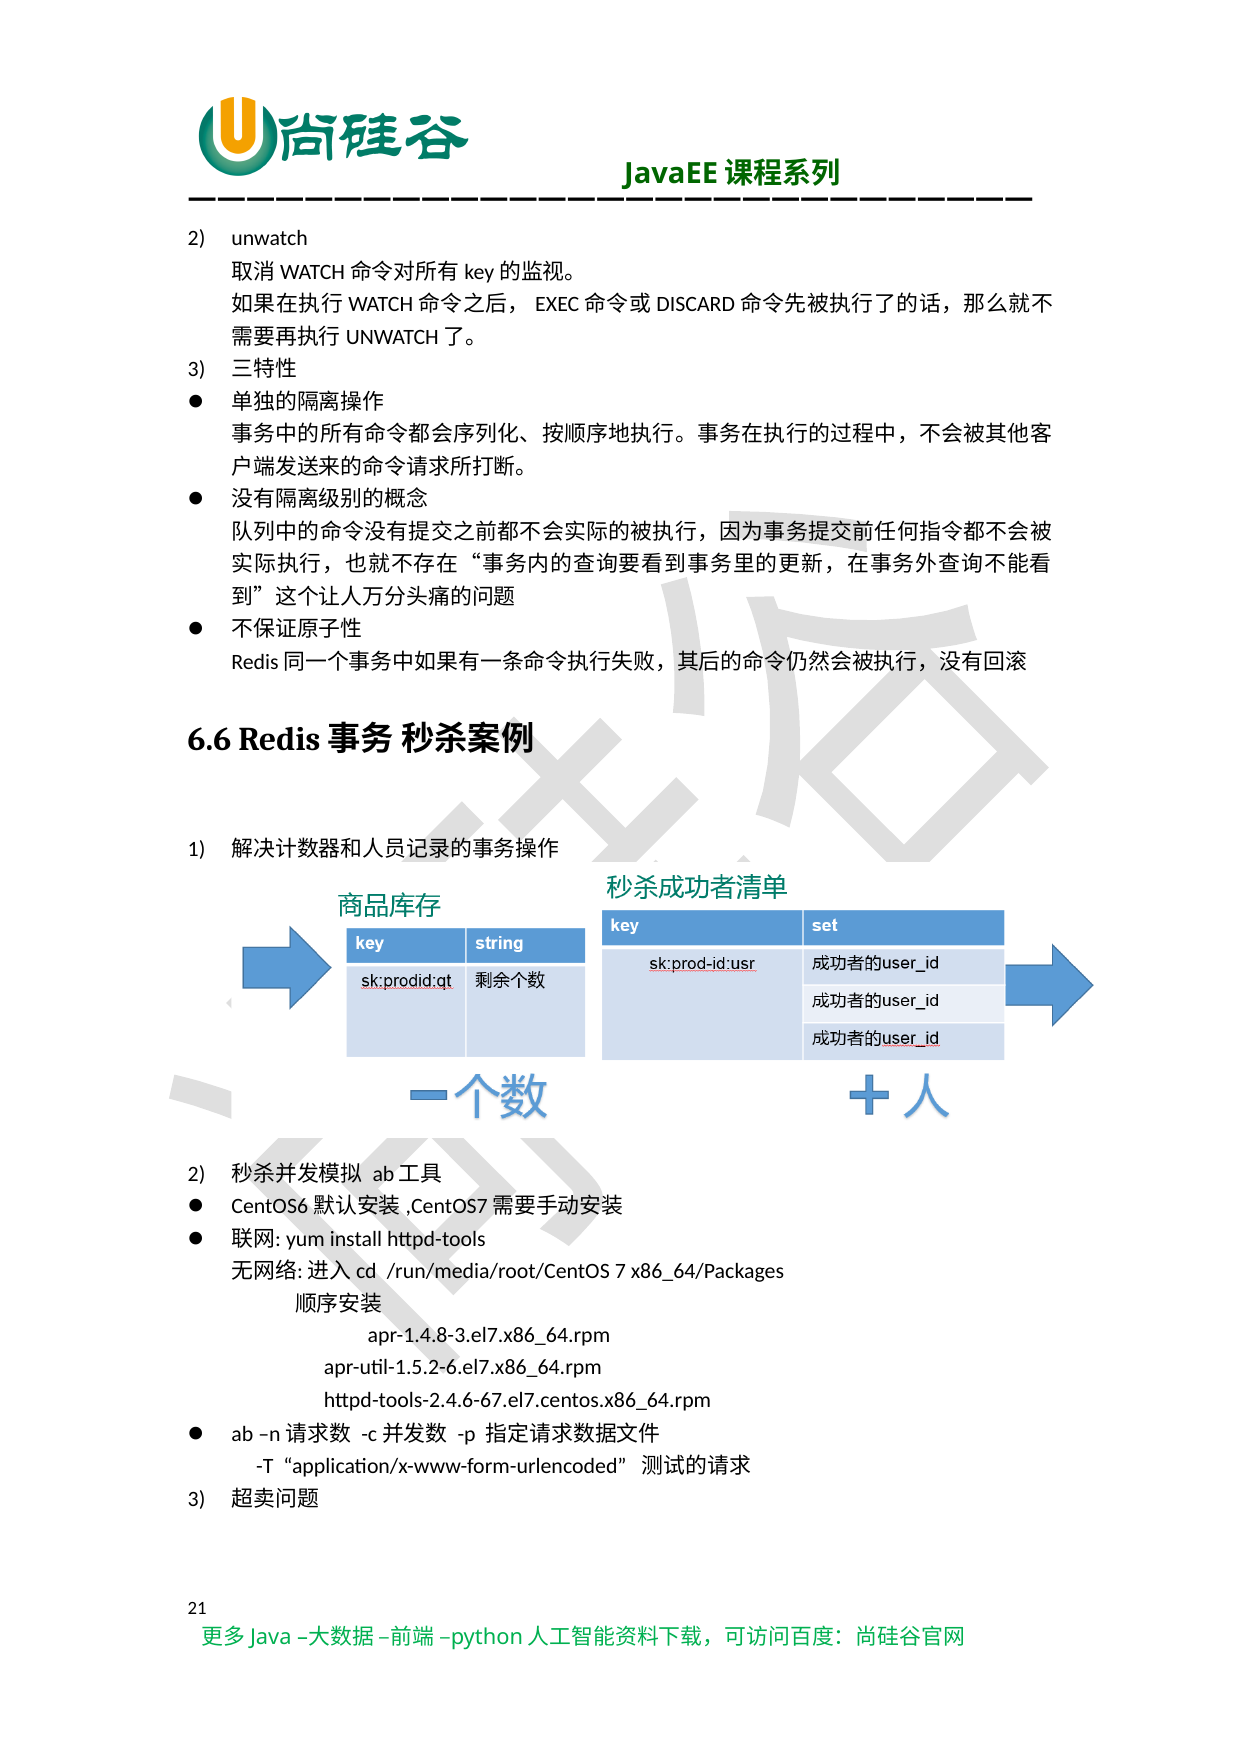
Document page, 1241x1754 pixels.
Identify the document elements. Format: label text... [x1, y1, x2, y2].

list httpd-tools-2.4.6-67.el7.centos.x86_64.rpm [231, 1383, 1053, 1415]
list ab –n 请求数 -c 并发数 -p 指定请求数据文件 [187, 1415, 1053, 1448]
list 队列中的命令没有提交之前都不会实际的被执行，因为事务提交前任何指令都不会被实际执行，也就不存在“事务内的查询要看到事务里的更新，在事务外查询不能看到”这个让人万分头痛的问题 [231, 513, 1053, 611]
list unwatch [187, 221, 1053, 253]
list 联网: yum install httpd-tools [187, 1220, 1053, 1253]
picture [231, 862, 1097, 1138]
list 没有隔离级别的概念 [187, 481, 1053, 513]
list 无网络: 进入cd /run/media/root/CentOS 7 x86_64/Packages [231, 1253, 1053, 1285]
list 取消 WATCH 命令对所有 key 的监视。 [231, 253, 1053, 286]
list 单独的隔离操作 [187, 383, 1053, 416]
list 事务中的所有命令都会序列化、按顺序地执行。事务在执行的过程中，不会被其他客户端发送来的命令请求所打断。 [231, 416, 1053, 481]
list 解决计数器和人员记录的事务操作 [187, 830, 1053, 863]
list apr-util-1.5.2-6.el7.x86_64.rpm [231, 1350, 1053, 1383]
list 三特性 [187, 351, 1053, 383]
list 顺序安装 [231, 1285, 1053, 1318]
list 如果在执行 WATCH 命令之后， EXEC 命令或 DISCARD 命令先被执行了的话，那么就不需要再执行 UNWATCH 了。 [231, 286, 1053, 351]
list 超卖问题 [187, 1480, 1053, 1513]
list Redis同一个事务中如果有一条命令执行失败，其后的命令仍然会被执行，没有回滚 [231, 643, 1053, 676]
list CentOS6 默认安装 ,CentOS7需要手动安装 [187, 1188, 1053, 1220]
list 秒杀并发模拟 ab工具 [187, 1155, 1053, 1188]
picture [187, 88, 476, 184]
list -T “application/x-www-form-urlencoded” 测试的请求 [231, 1448, 1053, 1480]
list 不保证原子性 [187, 611, 1053, 643]
subtitle 6.6 Redis事务 秒杀案例 [187, 703, 1053, 768]
list apr-1.4.8-3.el7.x86_64.rpm [231, 1318, 1053, 1350]
